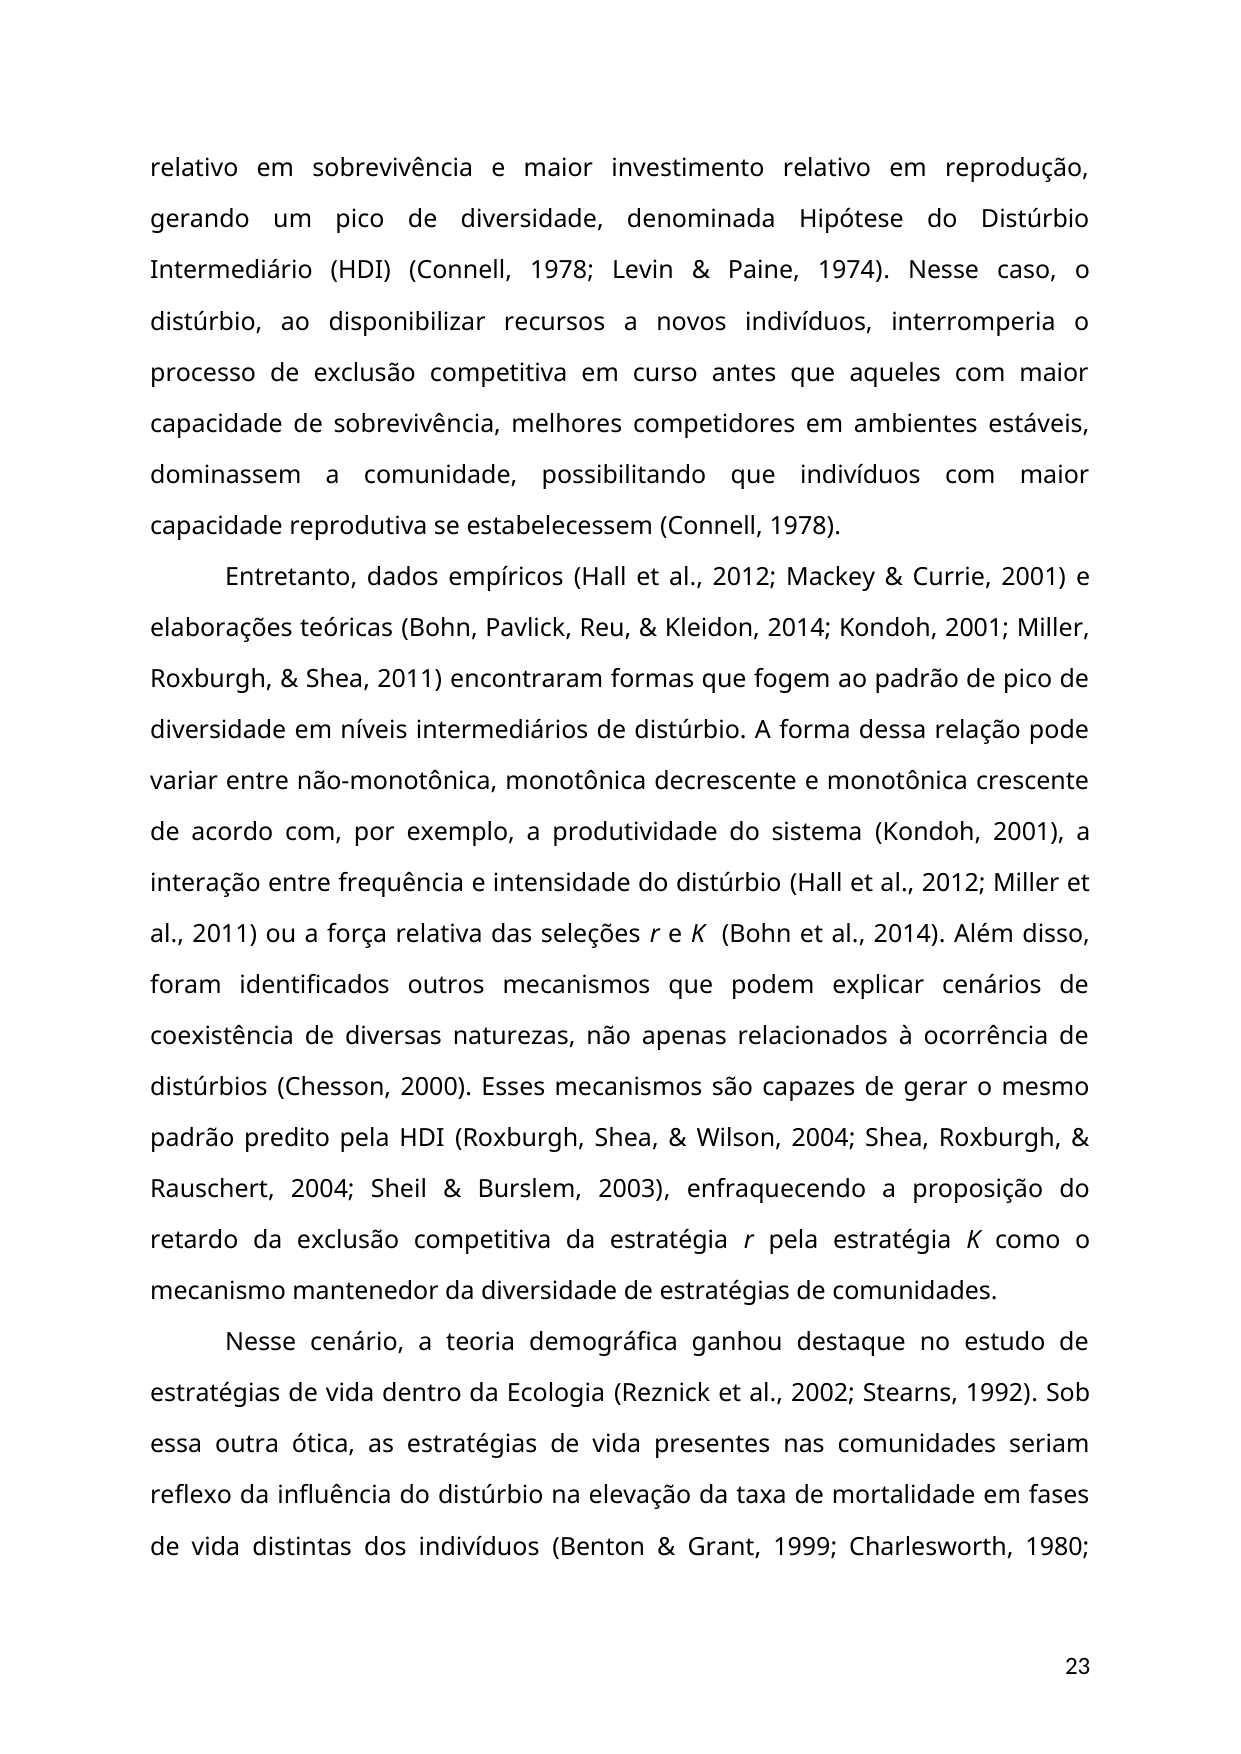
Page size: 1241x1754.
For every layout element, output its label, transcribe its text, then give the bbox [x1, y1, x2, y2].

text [150, 1324, 1090, 1562]
text Entretanto, dados empíricos (Hall et al., 2012; Mackey & Currie, 2001) e elaborações teóricas (Bohn, Pavlick, Reu, & Kleidon, 2014; Kondoh, 2001; Miller, Roxburgh, & Shea, 2011) encontraram formas que fogem ao padrão de pico de diversidade em níveis intermediários de distúrbio. A forma dessa relação pode variar entre não-monotônica, monotônica decrescente e monotônica crescente de acordo com, por exemplo, a produtividade do sistema (Kondoh, 2001), a interação entre frequência e intensidade do distúrbio (Hall et al., 2012; Miller et al., 2011) ou a força relativa das seleções r e K (Bohn et al., 2014). Além disso, foram identificados outros mecanismos que podem explicar cenários de coexistência de diversas naturezas, não apenas relacionados à ocorrência de distúrbios (Chesson, 2000). Esses mecanismos são capazes de gerar o mesmo padrão predito pela HDI (Roxburgh, Shea, & Wilson, 2004; Shea, Roxburgh, & Rauschert, 2004; Sheil & Burslem, 2003), enfraquecendo a proposição do retardo da exclusão competitiva da estratégia r pela estratégia K como o mecanismo mantenedor da diversidade de estratégias de comunidades. [150, 558, 1090, 1307]
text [150, 150, 1090, 541]
